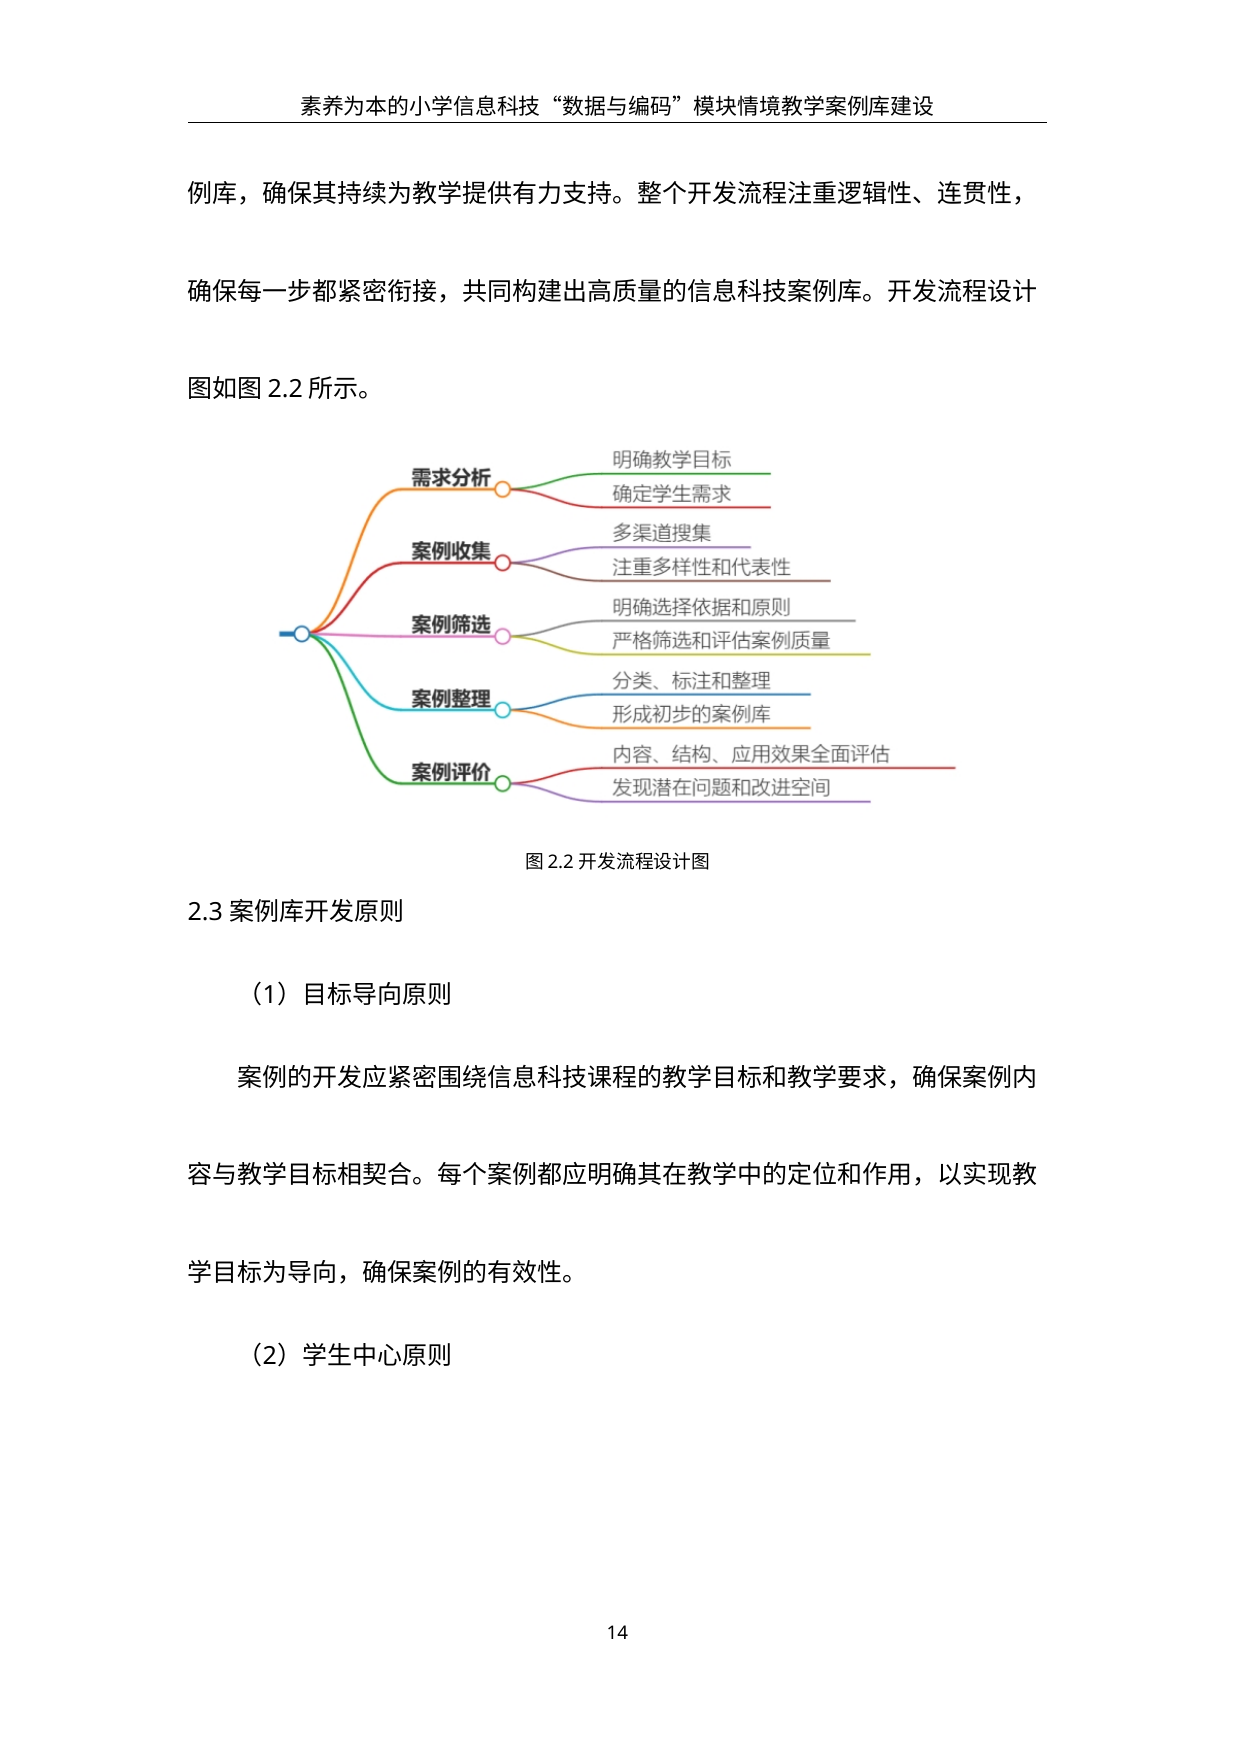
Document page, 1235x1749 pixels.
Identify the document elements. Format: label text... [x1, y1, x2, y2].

text （1）目标导向原则 [187, 960, 1047, 1025]
picture [263, 437, 971, 822]
text （2）学生中心原则 [187, 1321, 1047, 1386]
text 案例的开发应紧密围绕信息科技课程的教学目标和教学要求，确保案例内容与教学目标相契合。每个案例都应明确其在教学中的定位和作用，以实现教学目标为导向，确保案例的有效性。 [187, 1043, 1047, 1303]
text 图2.2 开发流程设计图 [187, 844, 1047, 877]
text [187, 159, 1047, 419]
text 2.3 案例库开发原则 [187, 877, 1047, 942]
